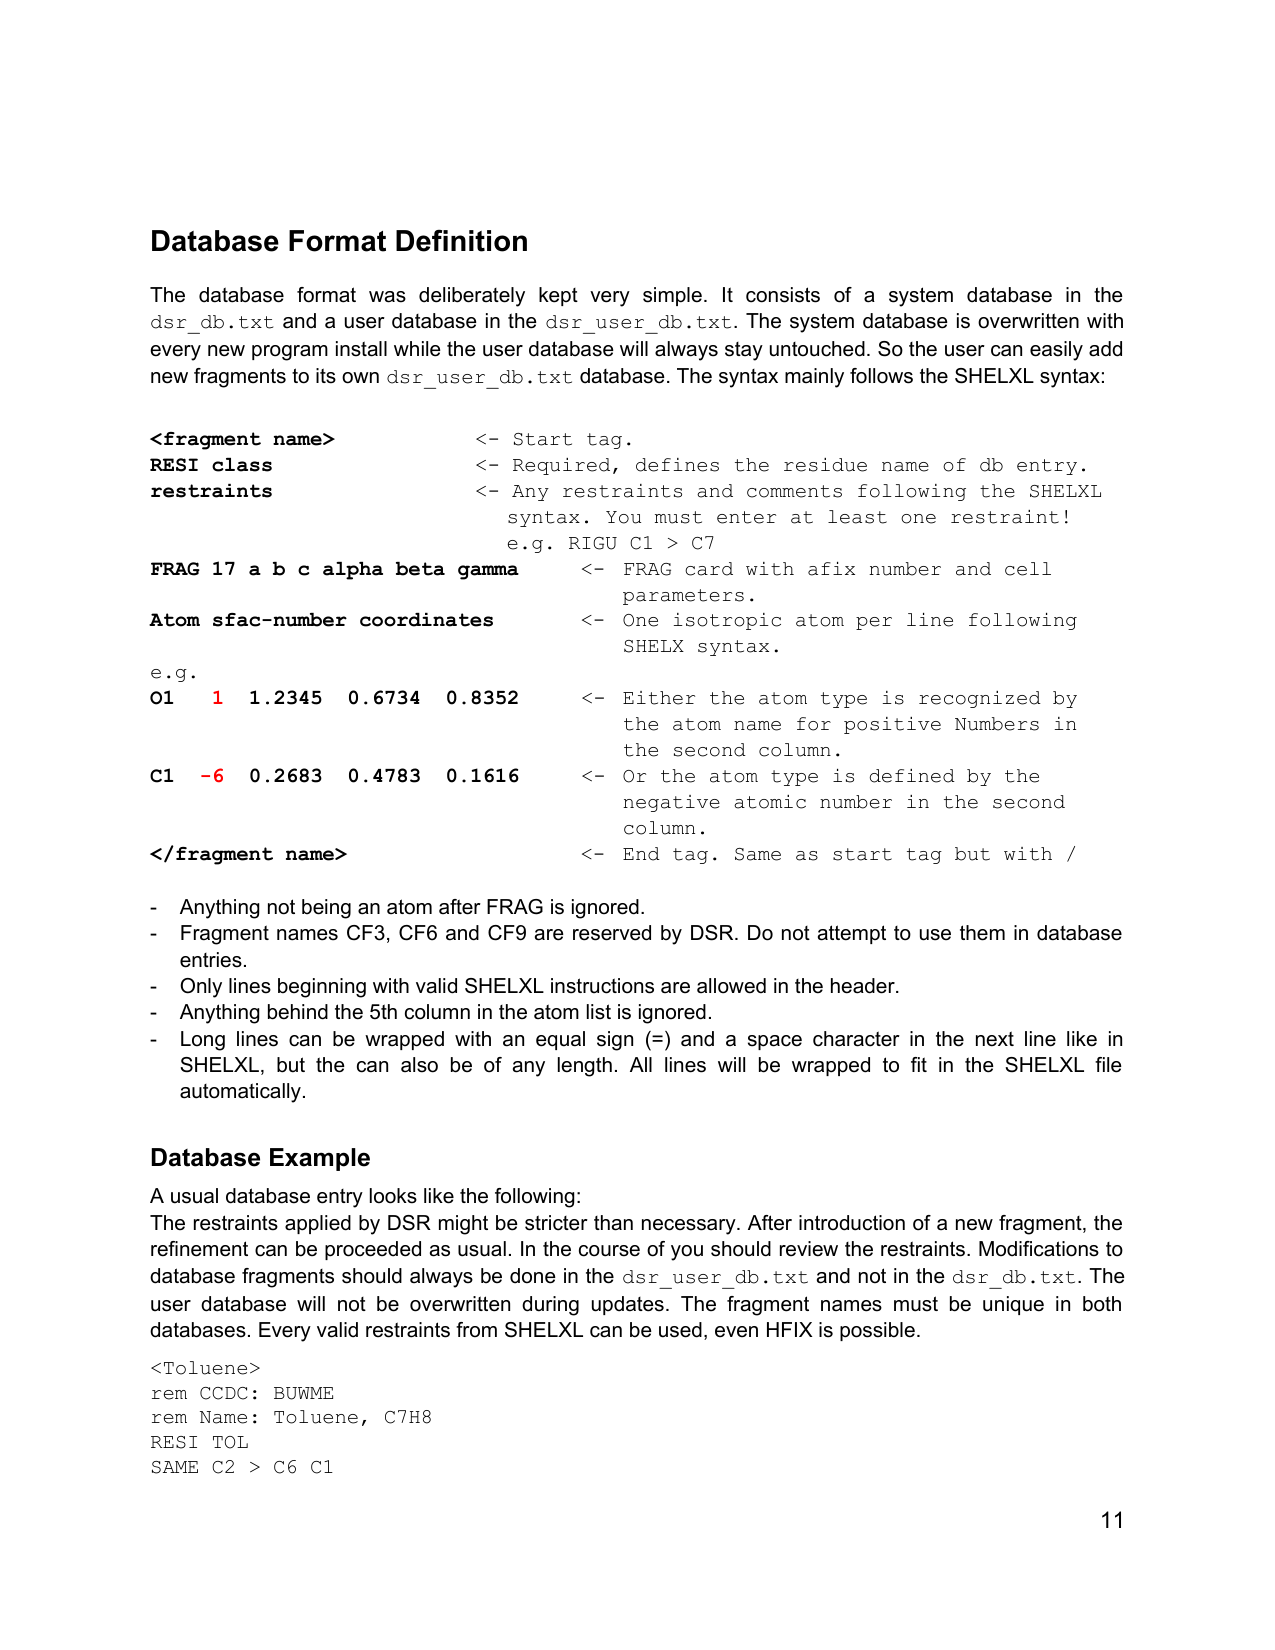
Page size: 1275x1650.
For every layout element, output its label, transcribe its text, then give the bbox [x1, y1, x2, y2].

text RESI TOL [150, 1431, 1125, 1455]
text Database Format Definition [150, 224, 1125, 257]
text - Anything behind the 5th column in the atom list is ignored. [150, 1000, 1125, 1024]
text O1 1 1.2345 0.6734 0.8352 <- Either the atom type is recognized by [150, 687, 1125, 711]
text SAME C2 > C6 C1 [150, 1456, 1125, 1480]
text column. [150, 817, 1125, 841]
text </fragment name> <- End tag. Same as start tag but with / [150, 843, 1125, 867]
text the atom name for positive Numbers in [150, 713, 1125, 737]
text SHELX syntax. [150, 635, 1125, 659]
text e.g. [150, 661, 1125, 685]
text the second column. [150, 739, 1125, 763]
text e.g. RIGU C1 > C7 FRAG 17 a b c alpha beta gamma <- FRAG card with afix number and cell [150, 532, 1125, 581]
text parameters. [150, 583, 1125, 607]
text The restraints applied by DSR might be stricter than necessary. After introduction of a new fragment, the refinement can be proceeded as usual. In the course of you should review the restraints. Modifications to database fragments should always be done in the dsr_user_db.txt and not in the dsr_db.txt. The user database will not be overwritten during updates. The fragment names must be unique in both databases. Every valid restraints from SHELXL can be used, even HFIX is possible. [150, 1211, 1125, 1342]
text - Long lines can be wrapped with an equal sign (=) and a space character in the next line like in SHELXL, but the can also be of any length. All lines will be wrapped to fit in the SHELXL file automatically. [150, 1027, 1125, 1103]
text <Toluene> [150, 1357, 1125, 1381]
text - Fragment names CF3, CF6 and CF9 are reserved by DSR. Do not attempt to use them in database entries. [150, 921, 1125, 971]
text The database format was deliberately kept very simple. It consists of a system database in the dsr_db.txt and a user database in the dsr_user_db.txt. The system database is overwritten with every new program install while the user database will always stay untouched. So the user can easily add new fragments to its own dsr_user_db.txt database. The syntax mainly follows the SHELXL syntax: [150, 282, 1125, 389]
text rem Name: Toluene, C7H8 [150, 1406, 1125, 1430]
text negative atomic number in the second [150, 791, 1125, 815]
text Database Example [150, 1143, 1125, 1172]
text <fragment name> <- Start tag. RESI class <- Required, defines the residue name of db entry. restraints <- Any restraints and comments following the SHELXL [150, 428, 1125, 503]
text rem CCDC: BUWME [150, 1382, 1125, 1405]
text C1 -6 0.2683 0.4783 0.1616 <- Or the atom type is defined by the [150, 765, 1125, 789]
text - Only lines beginning with valid SHELXL instructions are allowed in the header. [150, 974, 1125, 998]
text Atom sfac-number coordinates <- One isotropic atom per line following [150, 609, 1125, 633]
text A usual database entry looks like the following: [150, 1184, 1125, 1208]
text - Anything not being an atom after FRAG is ignored. [150, 895, 1125, 919]
text syntax. You must enter at least one restraint! [150, 506, 1125, 529]
